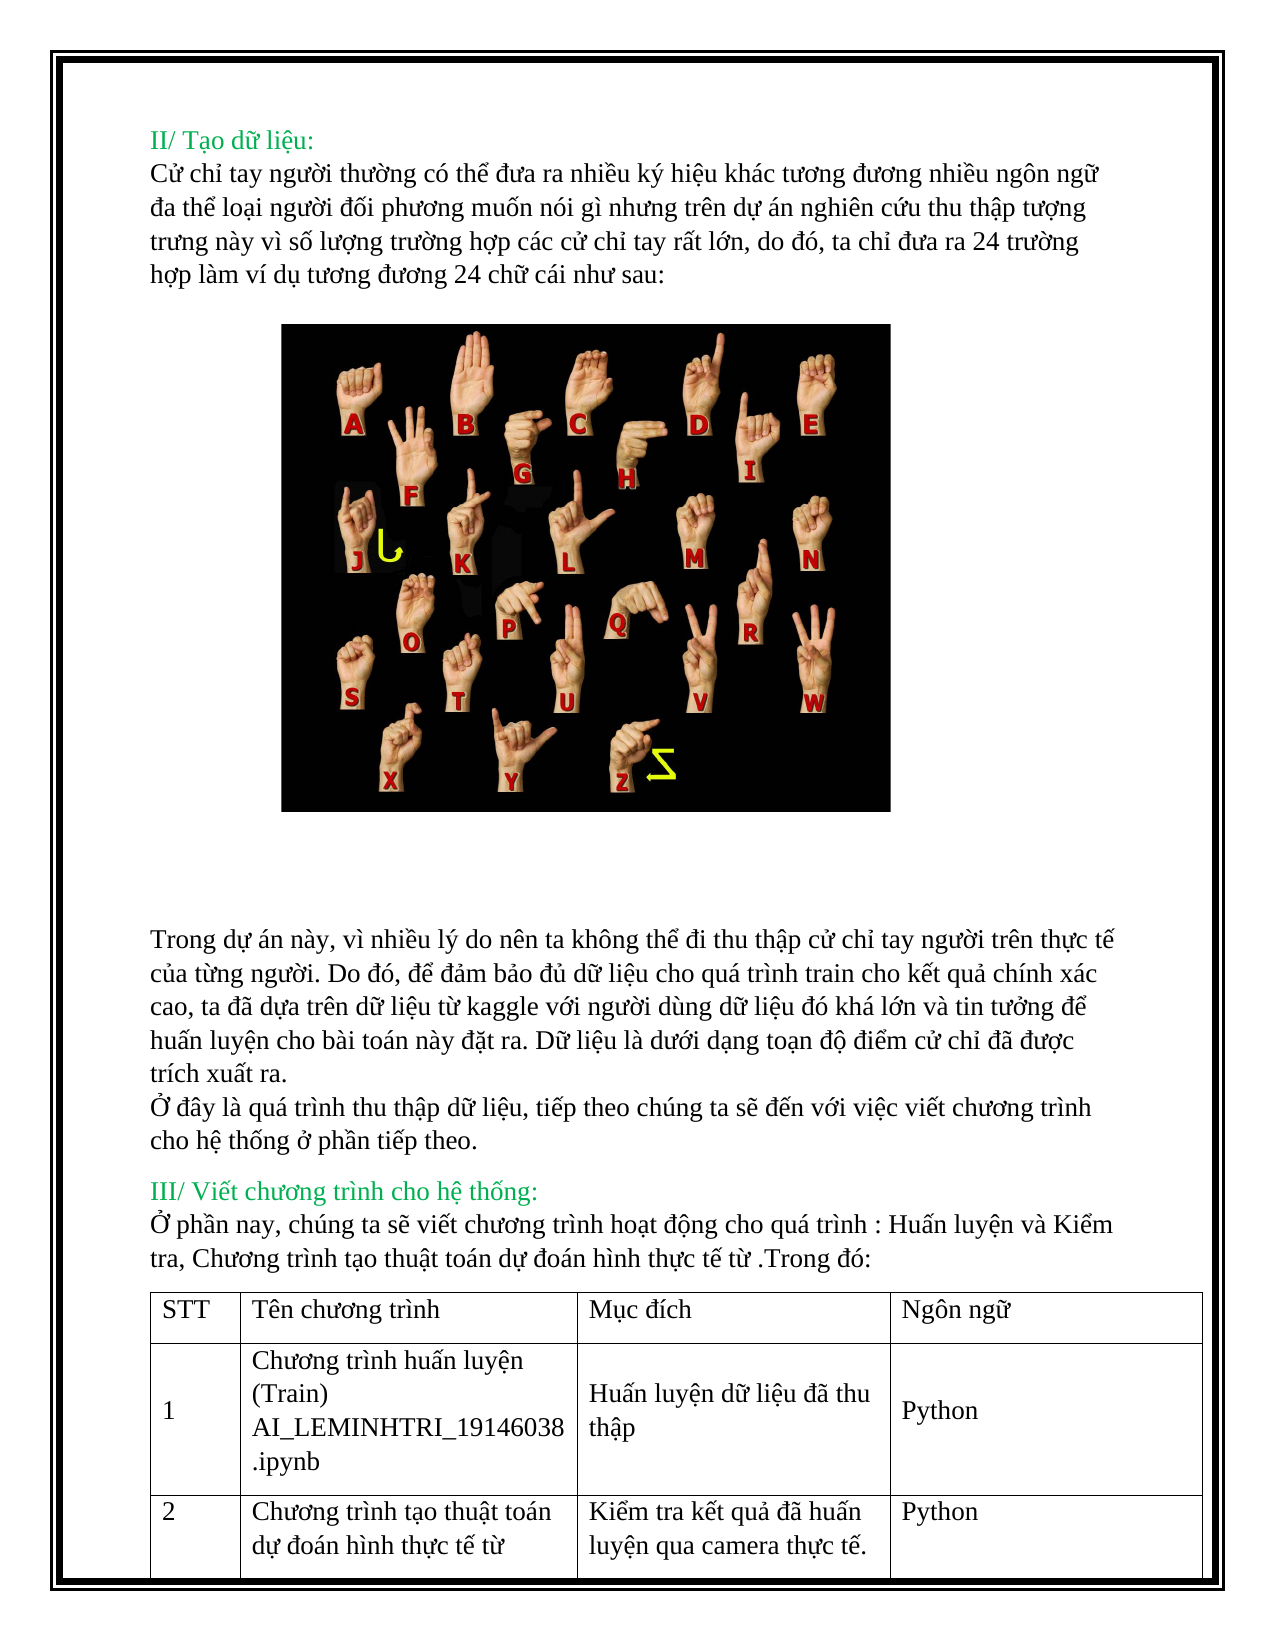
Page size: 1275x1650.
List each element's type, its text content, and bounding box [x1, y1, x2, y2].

subtitle III/ Viết chương trình cho hệ thống: [150, 1175, 1125, 1206]
picture [281, 324, 891, 812]
table_header Mục đích [578, 1293, 890, 1343]
subtitle II/ Tạo dữ liệu: [150, 124, 1125, 155]
table_header STT [151, 1293, 240, 1343]
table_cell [241, 1496, 577, 1578]
table_cell 1 [151, 1344, 240, 1494]
text Cử chỉ tay người thường có thể đưa ra nhiều ký hiệu khác tương đương nhiều ngôn ngữ đa thể loại người đối phương muốn nói gì nhưng trên dự án nghiên cứu thu thập tượng trưng này vì số lượng trường hợp các cử chỉ tay rất lớn, do đó, ta chỉ đưa ra 24 trường hợp làm ví dụ tương đương 24 chữ cái như sau: [150, 158, 1125, 289]
table_header Ngôn ngữ [891, 1293, 1202, 1343]
table_cell Huấn luyện dữ liệu đã thu thập [578, 1344, 890, 1494]
table_header Tên chương trình [241, 1293, 577, 1343]
text Trong dự án này, vì nhiều lý do nên ta không thể đi thu thập cử chỉ tay người trên thực tế của từng người. Do đó, để đảm bảo đủ dữ liệu cho quá trình train cho kết quả chính xác cao, ta đã dựa trên dữ liệu từ kaggle với người dùng dữ liệu đó khá lớn và tin tưởng để huấn luyện cho bài toán này đặt ra. Dữ liệu là dưới dạng toạn độ điểm cử chỉ đã được trích xuất ra. Ở đây là quá trình thu thập dữ liệu, tiếp theo chúng ta sẽ đến với việc viết chương trình cho hệ thống ở phần tiếp theo. [150, 923, 1125, 1156]
text Ở phần nay, chúng ta sẽ viết chương trình hoạt động cho quá trình : Huấn luyện và Kiểm tra, Chương trình tạo thuật toán dự đoán hình thực tế từ .Trong đó: [150, 1208, 1125, 1273]
table_cell Chương trình huấn luyện (Train) AI_LEMINHTRI_19146038.ipynb [241, 1344, 577, 1494]
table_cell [578, 1496, 890, 1578]
table_cell Python [891, 1496, 1202, 1578]
table_cell Python [891, 1344, 1202, 1494]
table_cell 2 [151, 1496, 240, 1578]
